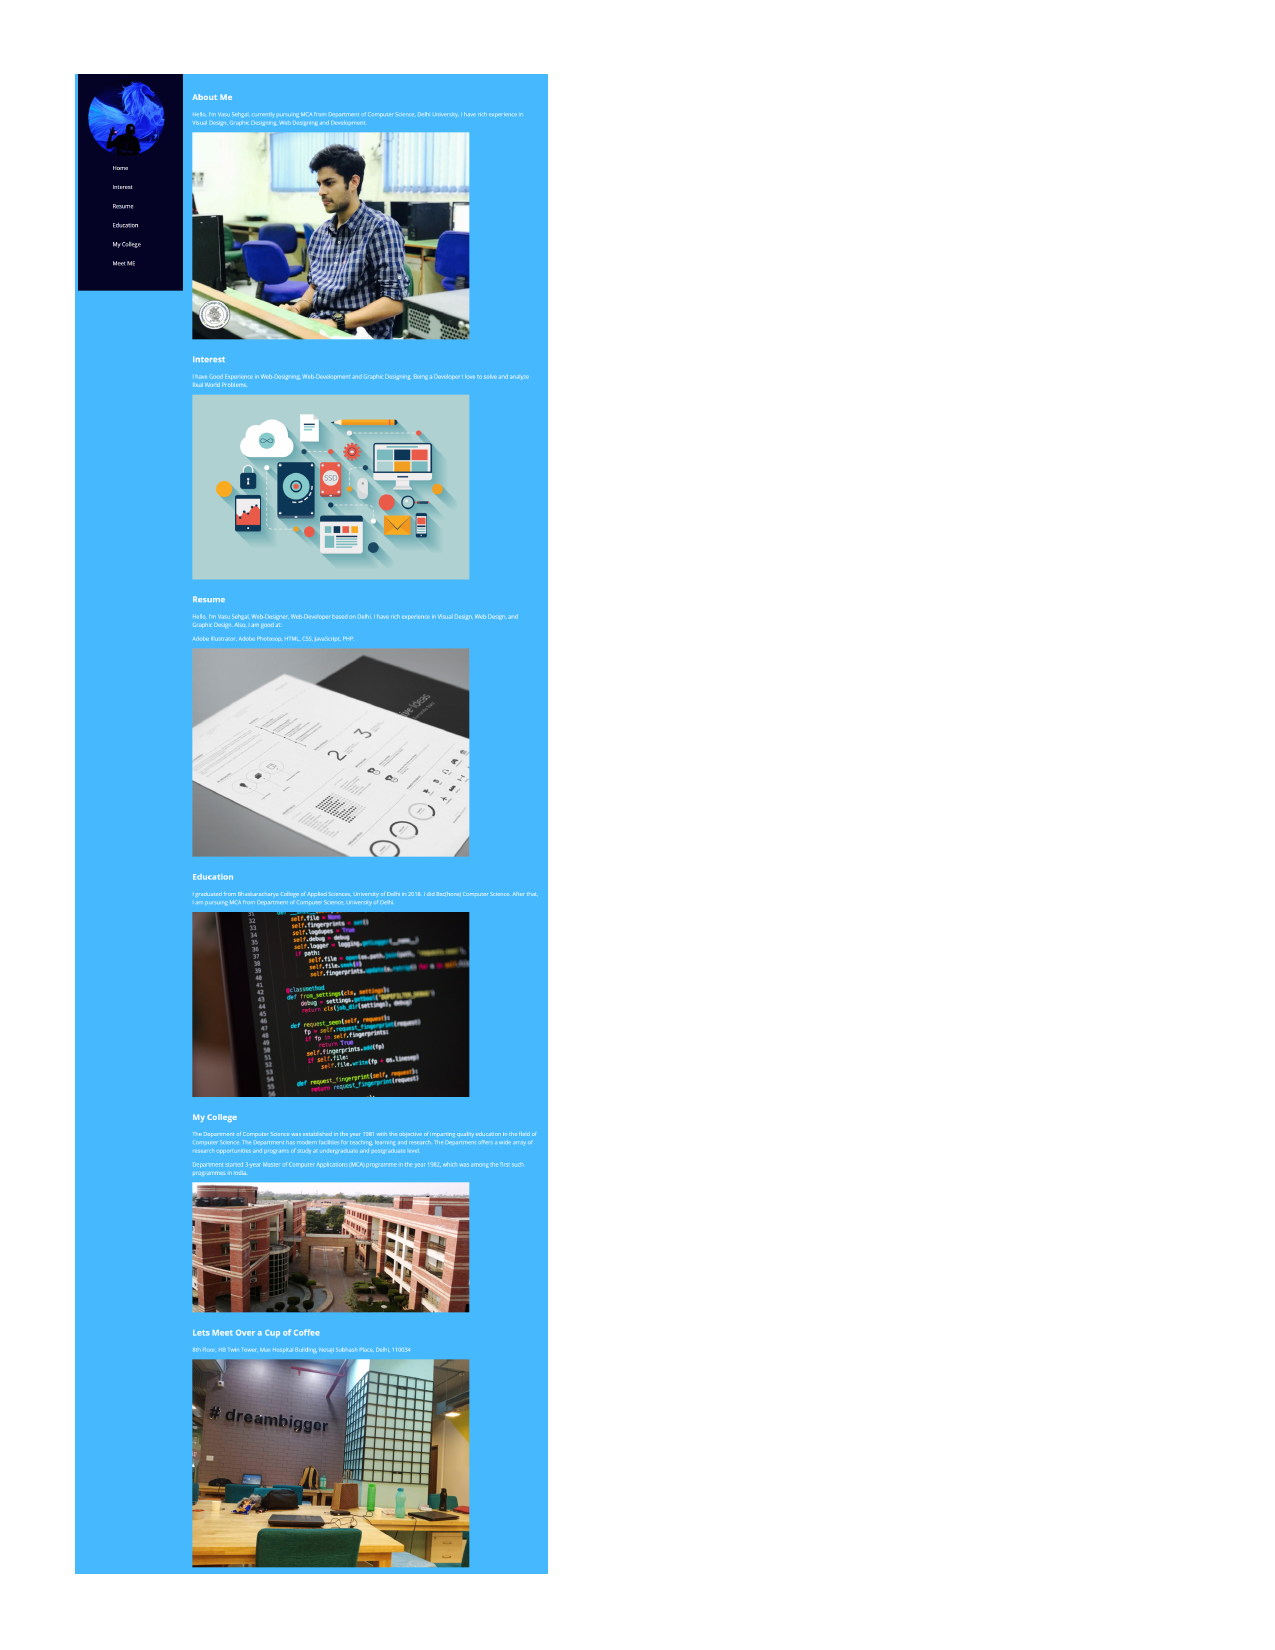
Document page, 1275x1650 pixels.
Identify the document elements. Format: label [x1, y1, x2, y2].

picture [75, 74, 548, 1574]
